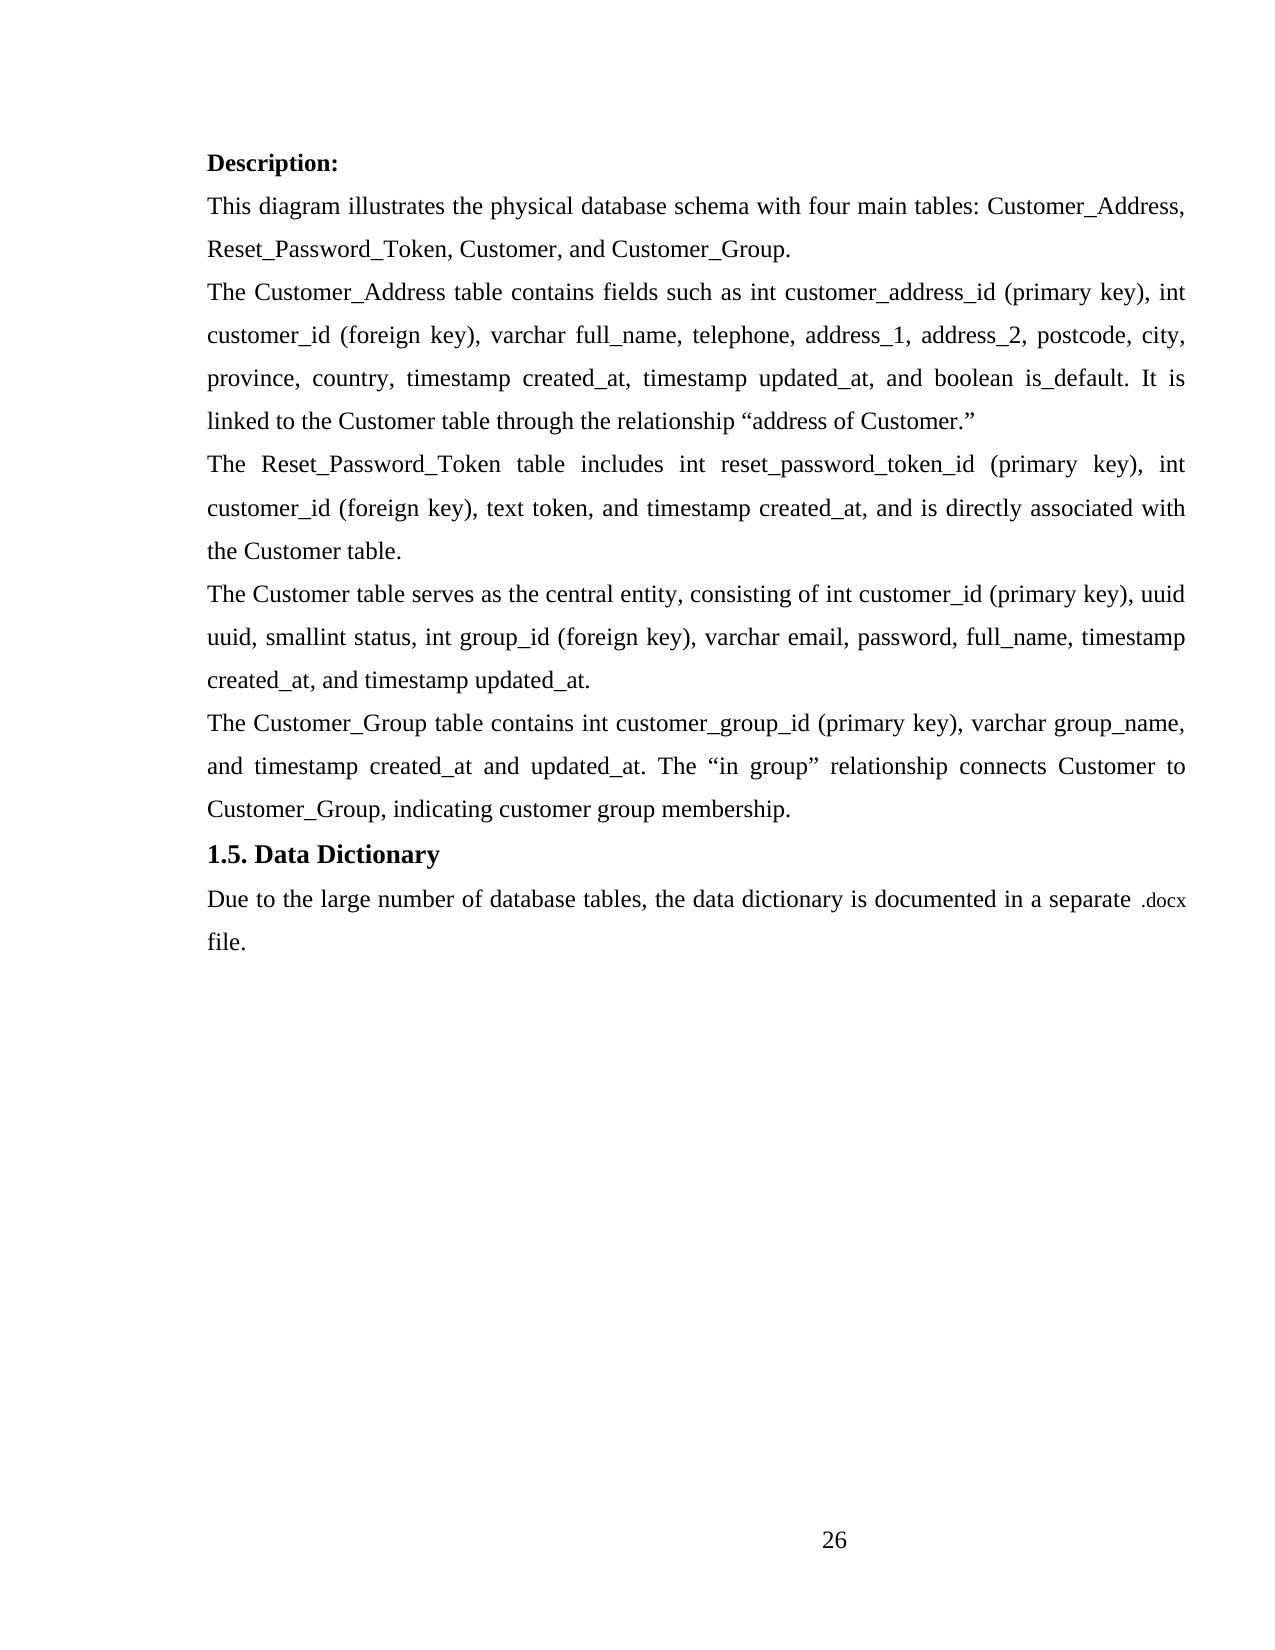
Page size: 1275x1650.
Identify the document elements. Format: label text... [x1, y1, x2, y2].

text Description: [207, 148, 1186, 176]
text Due to the large number of database tables, the data dictionary is documented in a separate .docx file. [207, 884, 1186, 956]
subtitle 1.5. Data Dictionary [207, 838, 1186, 869]
text This diagram illustrates the physical database schema with four main tables: Customer_Address, Reset_Password_Token, Customer, and Customer_Group. [207, 191, 1186, 263]
text The Customer table serves as the central entity, consisting of int customer_id (primary key), uuid uuid, smallint status, int group_id (foreign key), varchar email, password, full_name, timestamp created_at, and timestamp updated_at. [207, 579, 1186, 694]
text The Customer_Address table contains fields such as int customer_address_id (primary key), int customer_id (foreign key), varchar full_name, telephone, address_1, address_2, postcode, city, province, country, timestamp created_at, timestamp updated_at, and boolean is_default. It is linked to the Customer table through the relationship “address of Customer.” [207, 277, 1186, 435]
text The Reset_Password_Token table includes int reset_password_token_id (primary key), int customer_id (foreign key), text token, and timestamp created_at, and is directly associated with the Customer table. [207, 449, 1186, 564]
text The Customer_Group table contains int customer_group_id (primary key), varchar group_name, and timestamp created_at and updated_at. The “in group” relationship connects Customer to Customer_Group, indicating customer group membership. [207, 708, 1186, 823]
